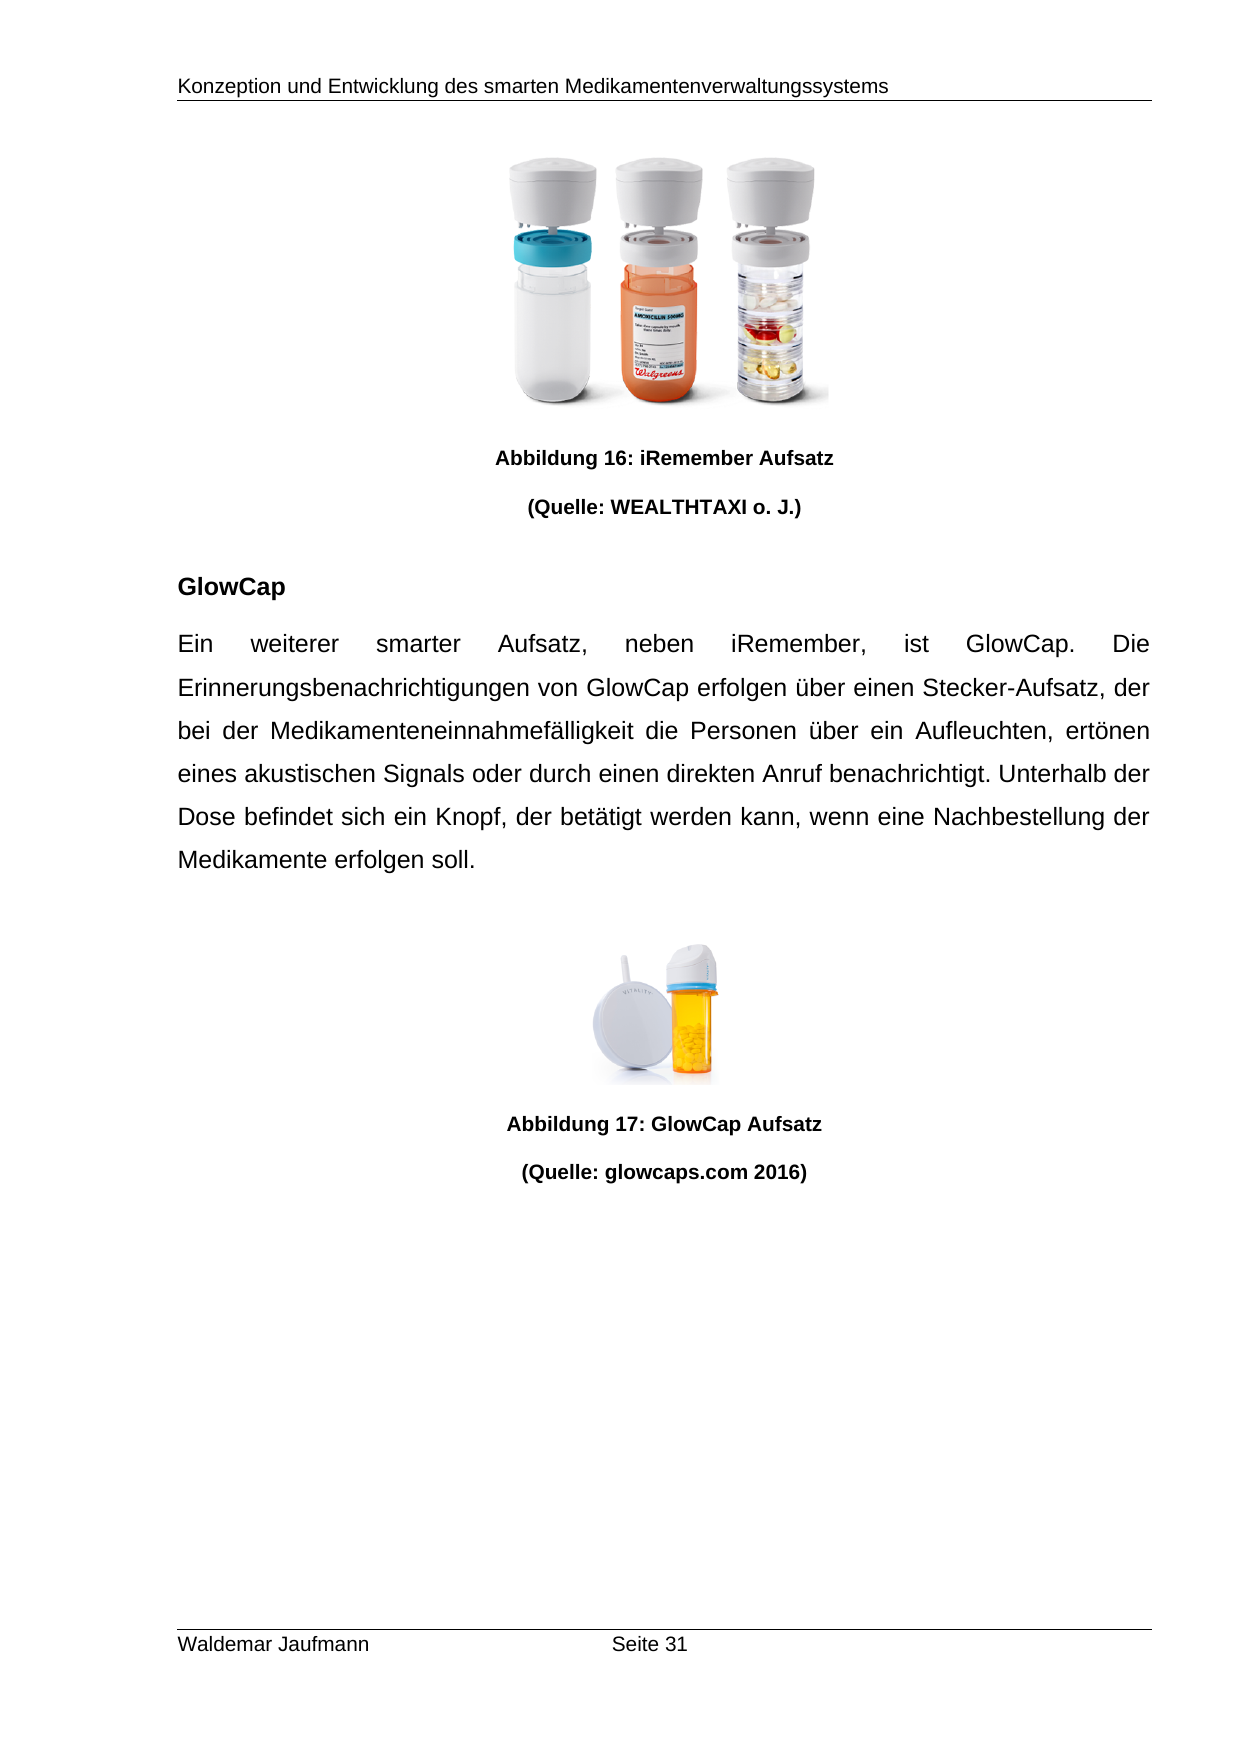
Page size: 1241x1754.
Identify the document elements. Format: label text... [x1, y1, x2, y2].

text Ein weiterer smarter Aufsatz, neben iRemember, ist GlowCap. Die Erinnerungsbenachrichtigungen von GlowCap erfolgen über einen Stecker-Aufsatz, der bei der Medikamenteneinnahmefälligkeit die Personen über ein Aufleuchten, ertönen eines akustischen Signals oder durch einen direkten Anruf benachrichtigt. Unterhalb der Dose befindet sich ein Knopf, der betätigt werden kann, wenn eine Nachbestellung der Medikamente erfolgen soll. [177, 629, 1152, 874]
text Abbildung 17: GlowCap Aufsatz [177, 1111, 1152, 1135]
text GlowCap [177, 572, 1152, 601]
text (Quelle: WEALTHTAXI o. J.) [177, 495, 1152, 519]
text (Quelle: glowcaps.com 2016) [177, 1160, 1152, 1184]
picture [583, 931, 745, 1085]
text Abbildung 16: iRemember Aufsatz [177, 446, 1152, 470]
picture [483, 147, 846, 420]
